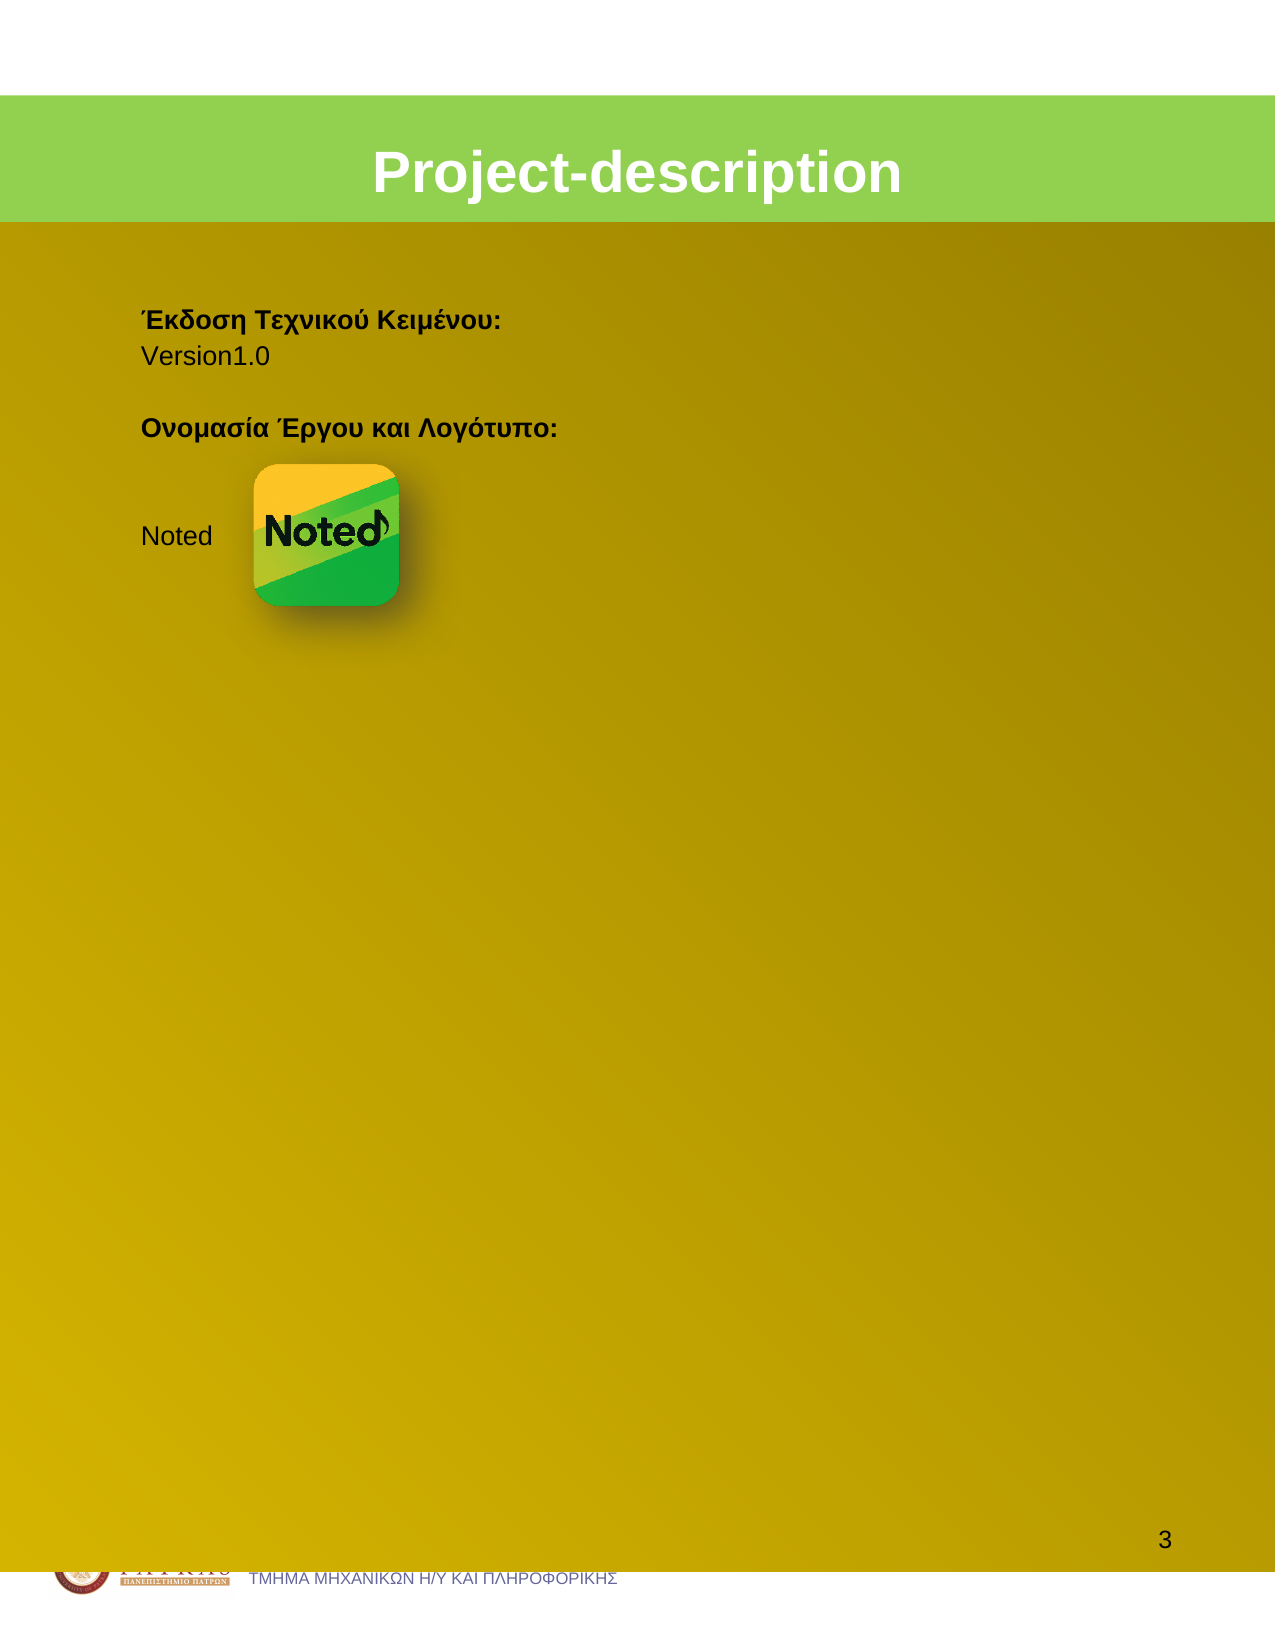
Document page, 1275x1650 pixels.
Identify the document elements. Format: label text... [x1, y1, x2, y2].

text Έκδοση Τεχνικού Κειμένου: [103, 304, 1172, 335]
picture [48, 1572, 235, 1600]
text Noted [103, 520, 1172, 551]
text Ονομασία Έργου και Λογότυπο: [103, 412, 1172, 443]
text Version1.0 [103, 340, 1172, 371]
picture [235, 443, 417, 520]
picture [235, 551, 417, 626]
